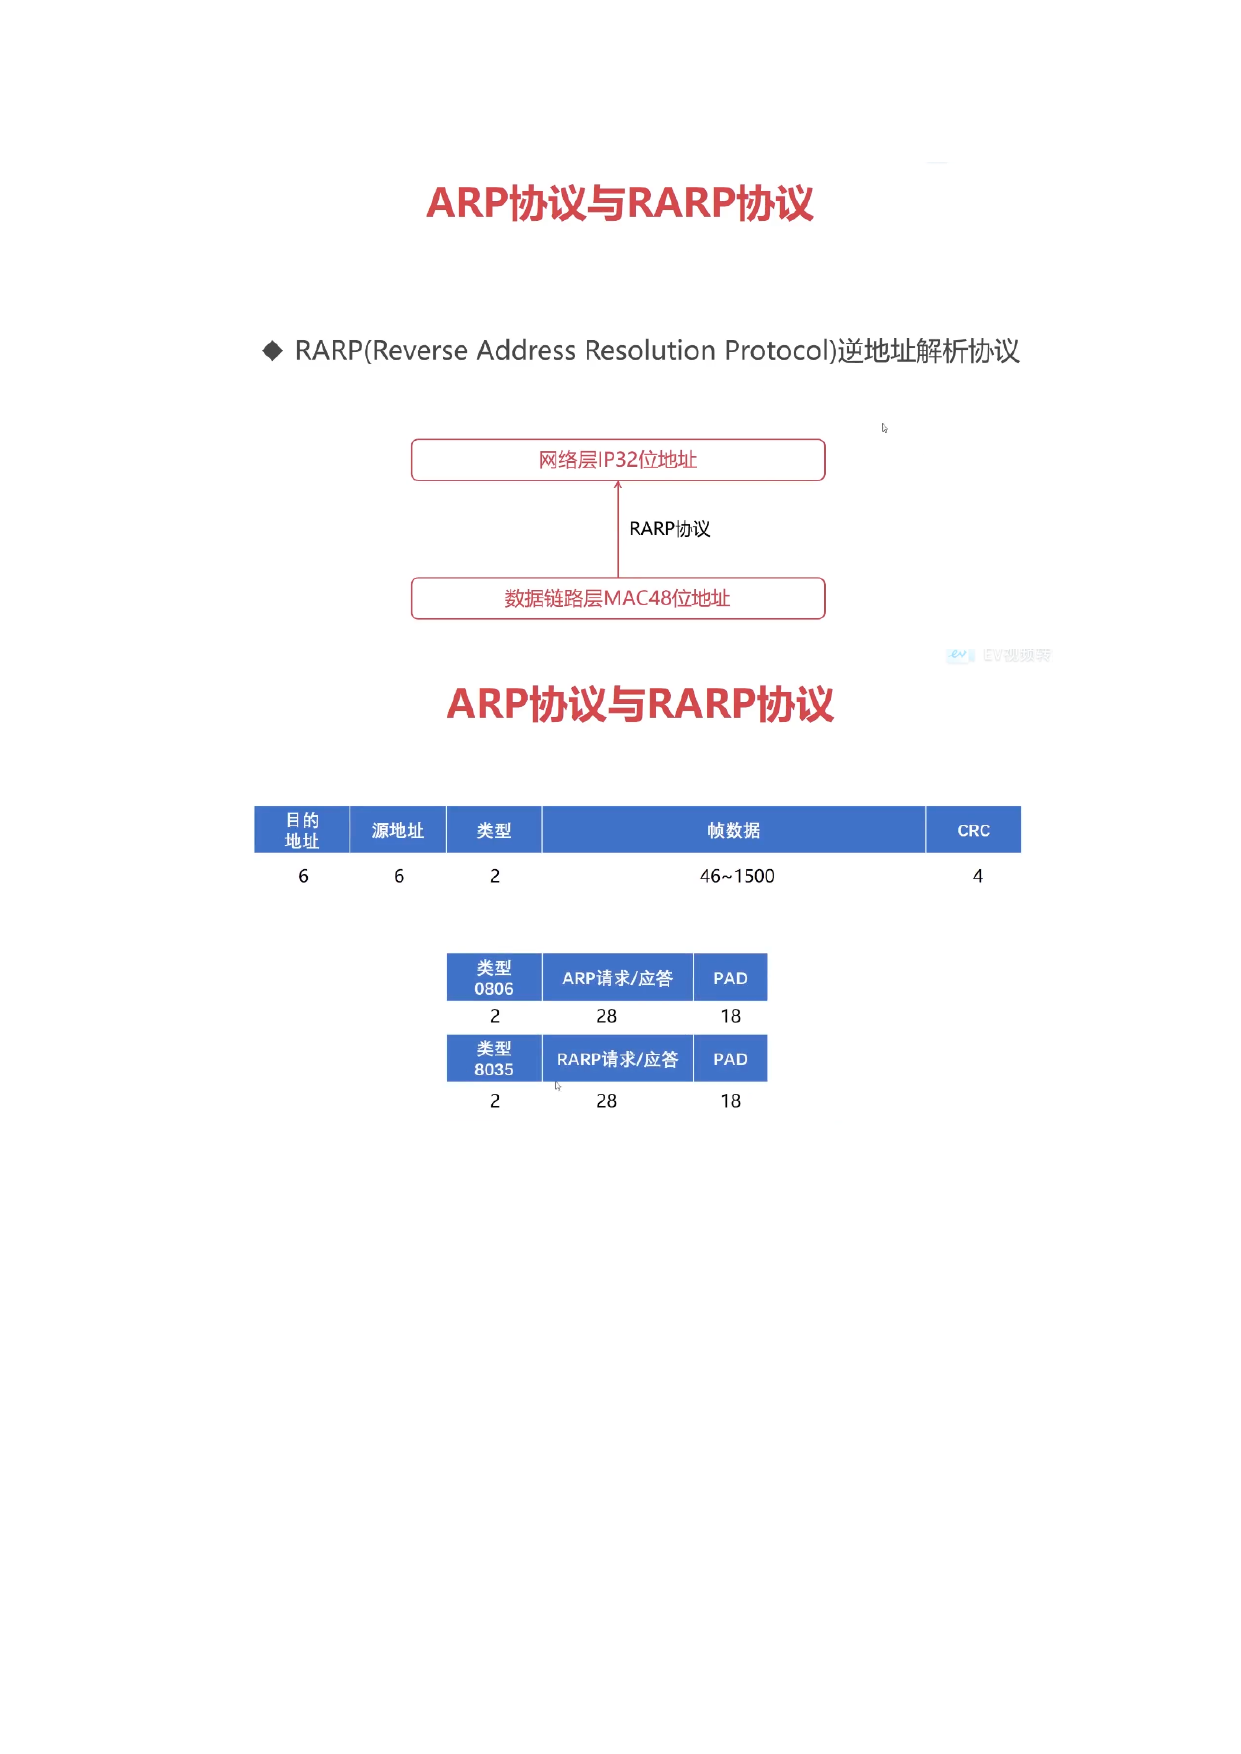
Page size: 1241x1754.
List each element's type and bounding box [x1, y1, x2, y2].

picture [187, 162, 1053, 624]
picture [187, 649, 1053, 1127]
